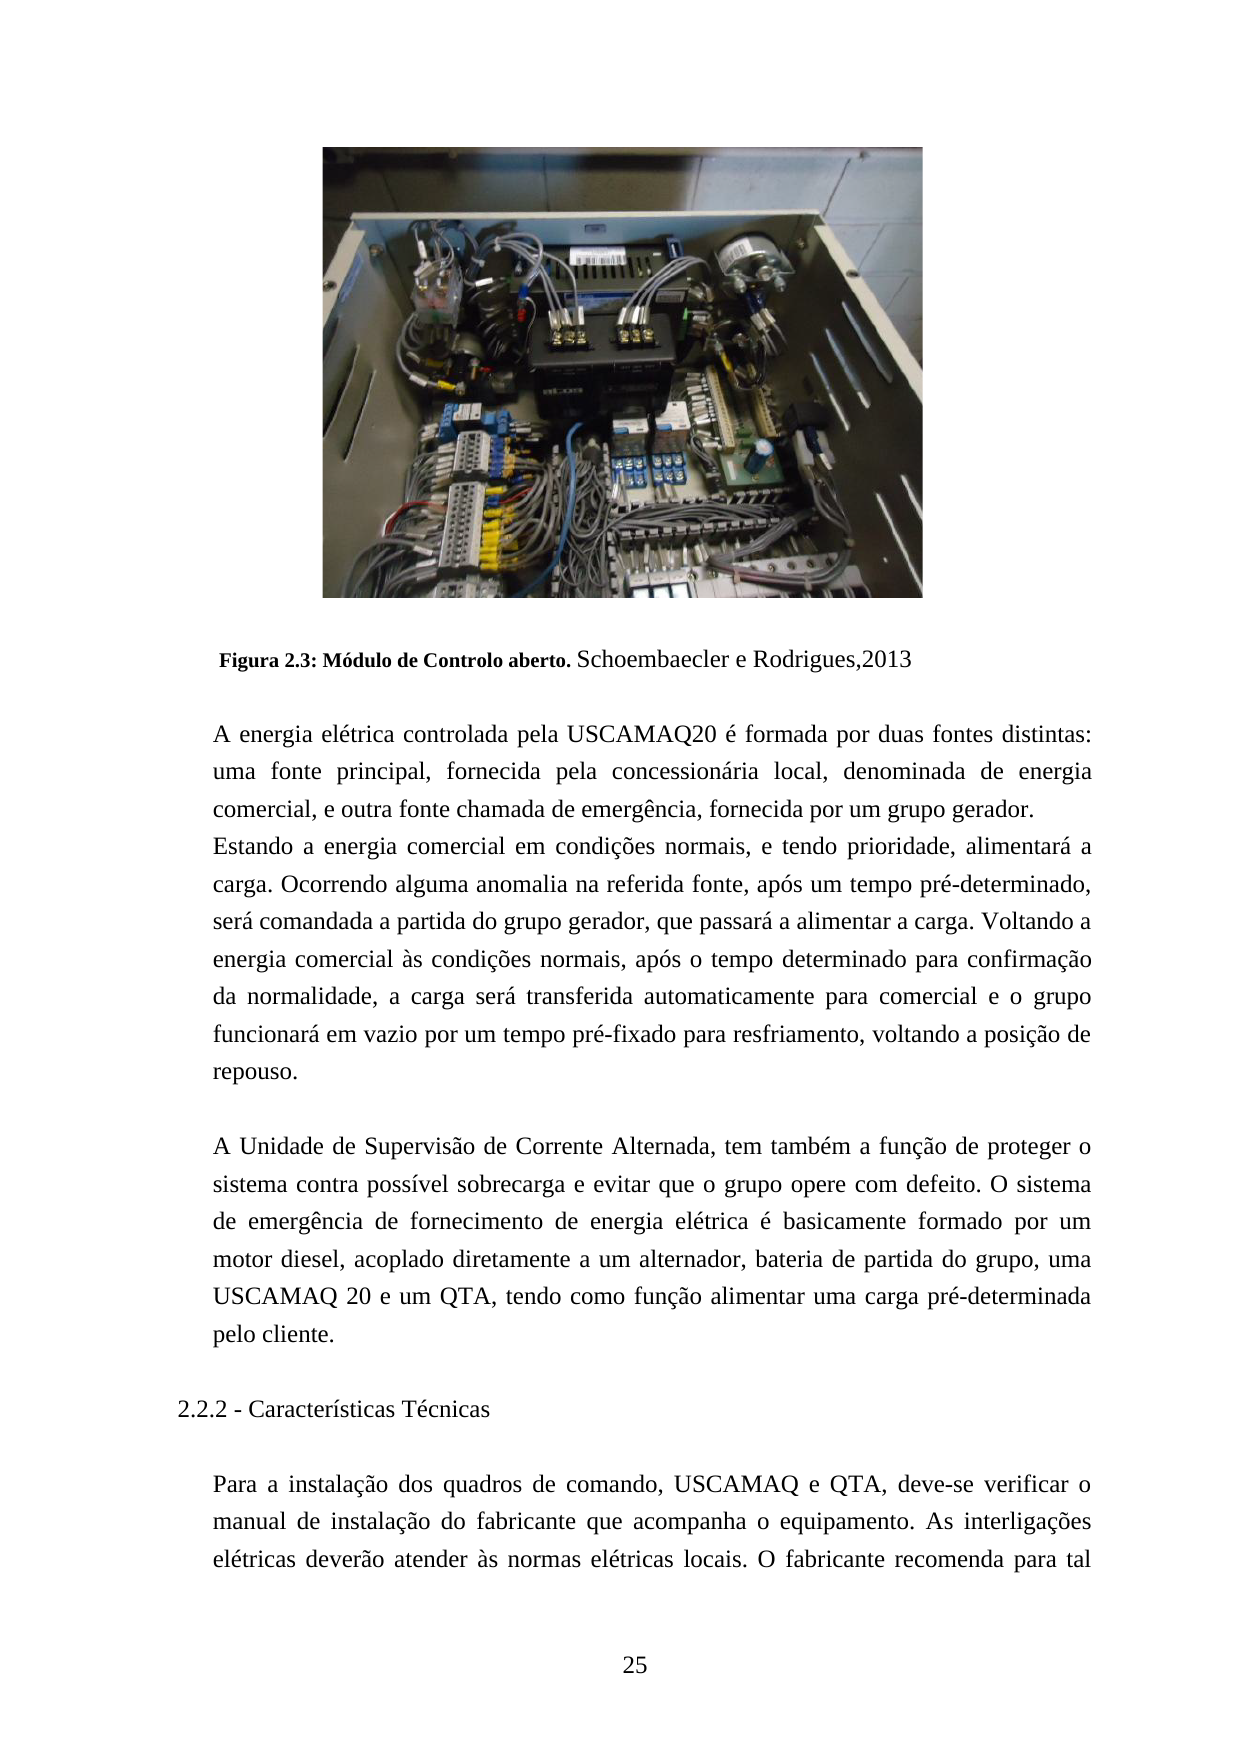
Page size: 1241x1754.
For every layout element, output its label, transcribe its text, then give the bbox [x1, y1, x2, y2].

text A Unidade de Supervisão de Corrente Alternada, tem também a função de proteger o sistema contra possível sobrecarga e evitar que o grupo opere com defeito. O sistema de emergência de fornecimento de energia elétrica é basicamente formado por um motor diesel, acoplado diretamente a um alternador, bateria de partida do grupo, uma USCAMAQ 20 e um QTA, tendo como função alimentar uma carga pré-determinada pelo cliente. [213, 1123, 1092, 1348]
text A energia elétrica controlada pela USCAMAQ20 é formada por duas fontes distintas: uma fonte principal, fornecida pela concessionária local, denominada de energia comercial, e outra fonte chamada de emergência, fornecida por um grupo gerador. [213, 710, 1092, 823]
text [213, 1460, 1092, 1573]
text Figura 2.3: Módulo de Controlo aberto. Schoembaecler e Rodrigues,2013 [213, 635, 1092, 673]
text Estando a energia comercial em condições normais, e tendo prioridade, alimentará a carga. Ocorrendo alguma anomalia na referida fonte, após um tempo pré-determinado, será comandada a partida do grupo gerador, que passará a alimentar a carga. Voltando a energia comercial às condições normais, após o tempo determinado para confirmação da normalidade, a carga será transferida automaticamente para comercial e o grupo funcionará em vazio por um tempo pré-fixado para resfriamento, voltando a posição de repouso. [213, 823, 1092, 1085]
text 2.2.2 - Características Técnicas [177, 1385, 1092, 1423]
